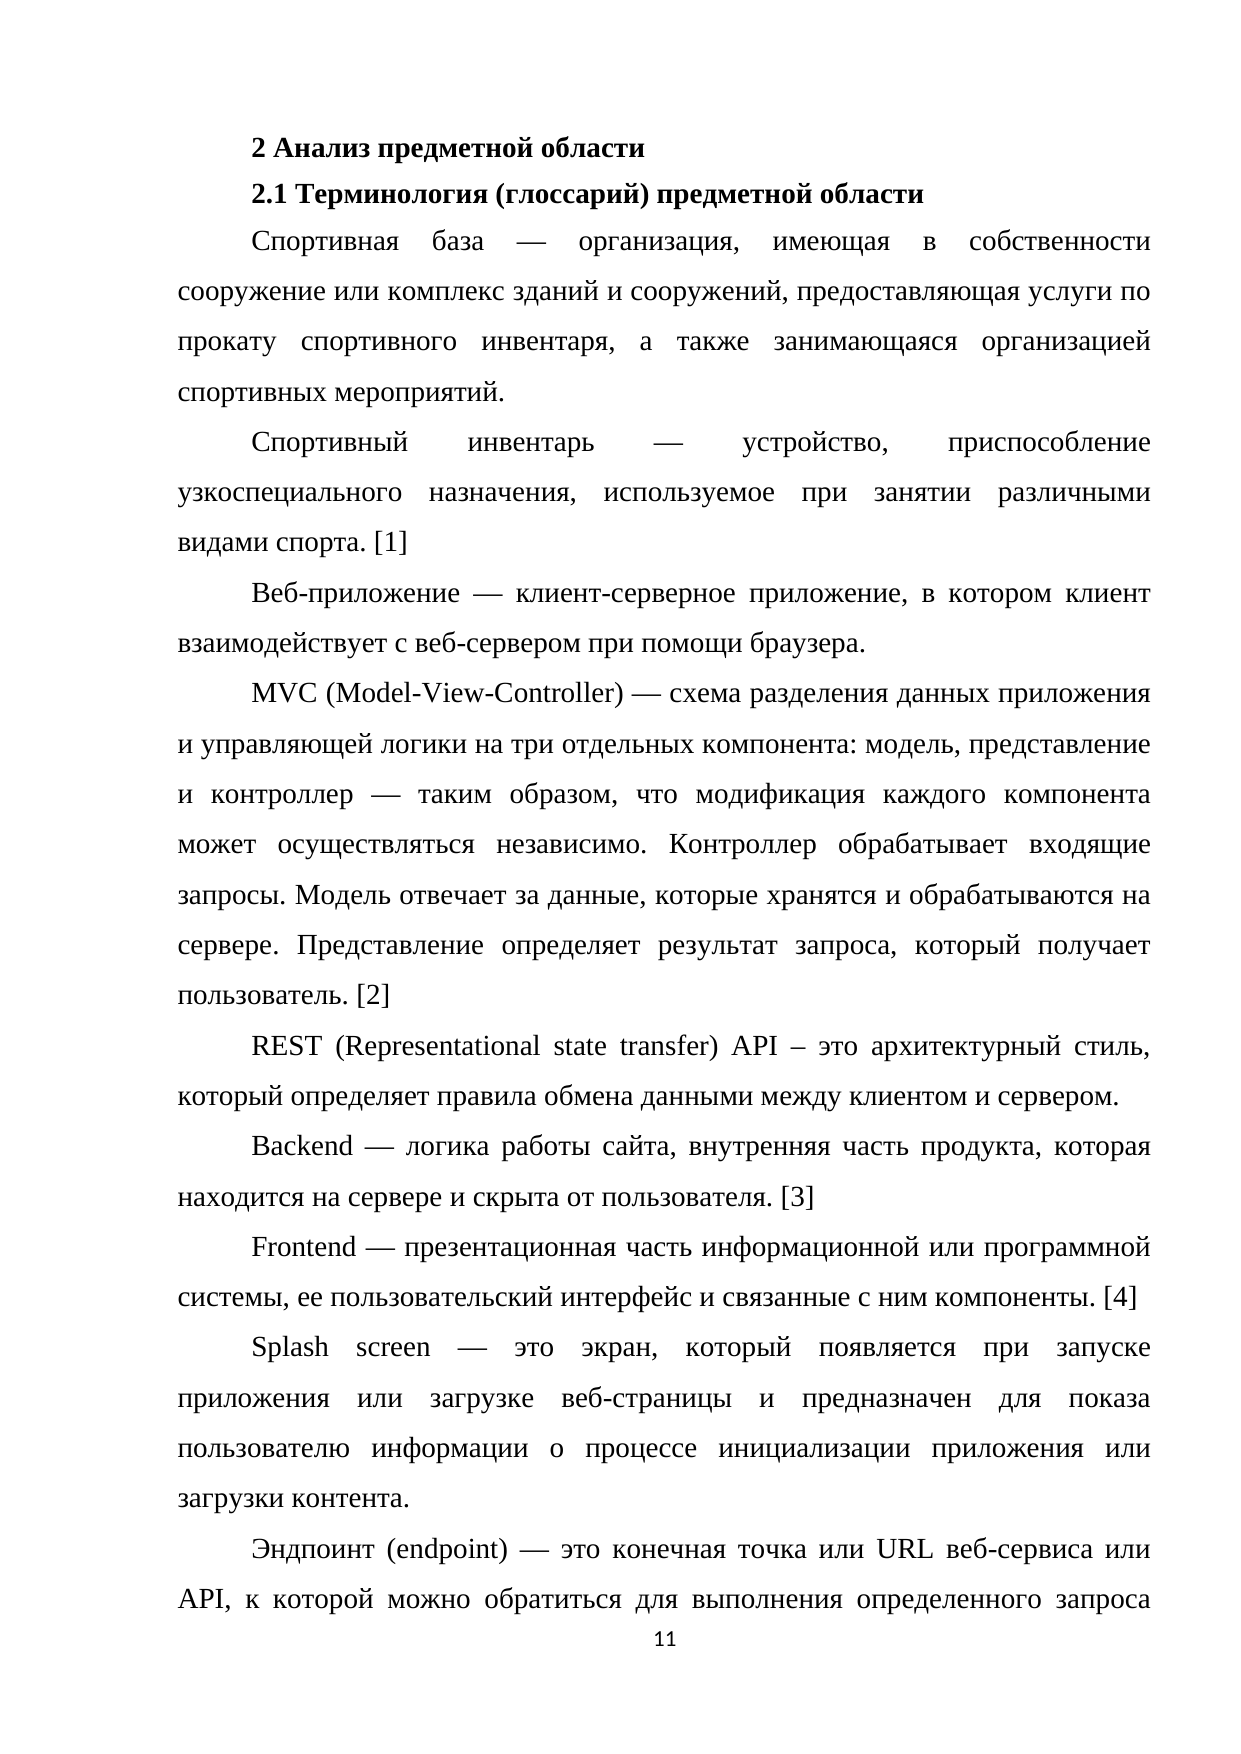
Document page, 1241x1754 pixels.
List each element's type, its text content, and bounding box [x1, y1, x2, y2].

text Splash screen — это экран, который появляется при запуске приложения или загрузке веб-страницы и предназначен для показа пользователю информации о процессе инициализации приложения или загрузки контента. [177, 1329, 1152, 1514]
text Спортивная база — организация, имеющая в собственности сооружение или комплекс зданий и сооружений, предоставляющая услуги по прокату спортивного инвентаря, а также занимающаяся организацией спортивных мероприятий. [177, 223, 1152, 407]
text Терминология (глоссарий) предметной области [251, 177, 1152, 210]
text Frontend — презентационная часть информационной или программной системы, ее пользовательский интерфейс и связанные с ним компоненты. [4] [177, 1229, 1152, 1313]
text Анализ предметной области [251, 131, 1152, 164]
text Backend — логика работы сайта, внутренняя часть продукта, которая находится на сервере и скрыта от пользователя. [3] [177, 1128, 1152, 1212]
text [177, 1531, 1152, 1615]
text MVC (Model-View-Controller) — схема разделения данных приложения и управляющей логики на три отдельных компонента: модель, представление и контроллер — таким образом, что модификация каждого компонента может осуществляться независимо. Контроллер обрабатывает входящие запросы. Модель отвечает за данные, которые хранятся и обрабатываются на сервере. Представление определяет результат запроса, который получает пользователь. [2] [177, 676, 1152, 1011]
text REST (Representational state transfer) API – это архитектурный стиль, который определяет правила обмена данными между клиентом и сервером. [177, 1028, 1152, 1112]
text Веб-приложение — клиент-серверное приложение, в котором клиент взаимодействует с веб-сервером при помощи браузера. [177, 575, 1152, 659]
text Спортивный инвентарь — устройство, приспособление узкоспециального назначения, используемое при занятии различными видами спорта. [1] [177, 424, 1152, 558]
